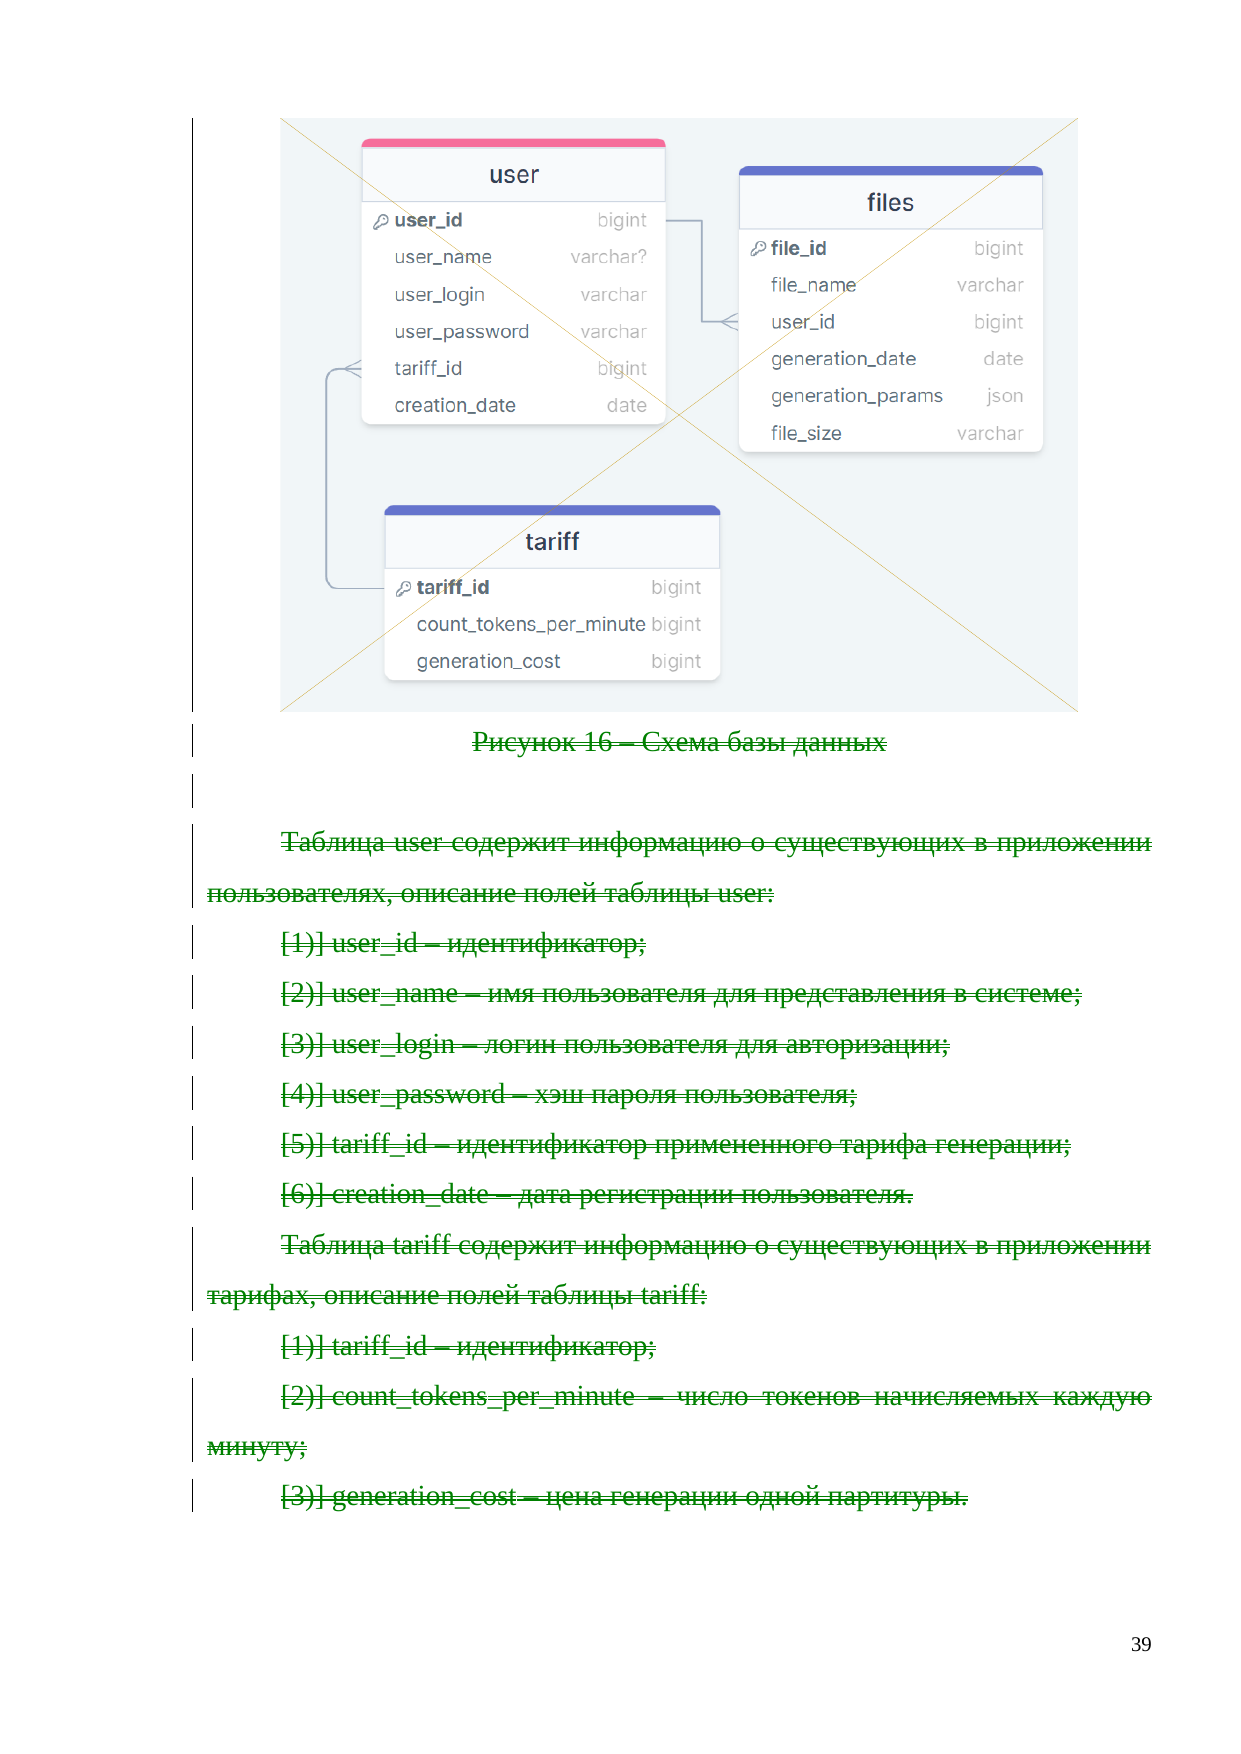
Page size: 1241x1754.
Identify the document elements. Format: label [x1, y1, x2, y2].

picture [282, 416, 1076, 712]
picture [681, 119, 1078, 711]
picture [282, 118, 1076, 414]
picture [280, 119, 677, 711]
